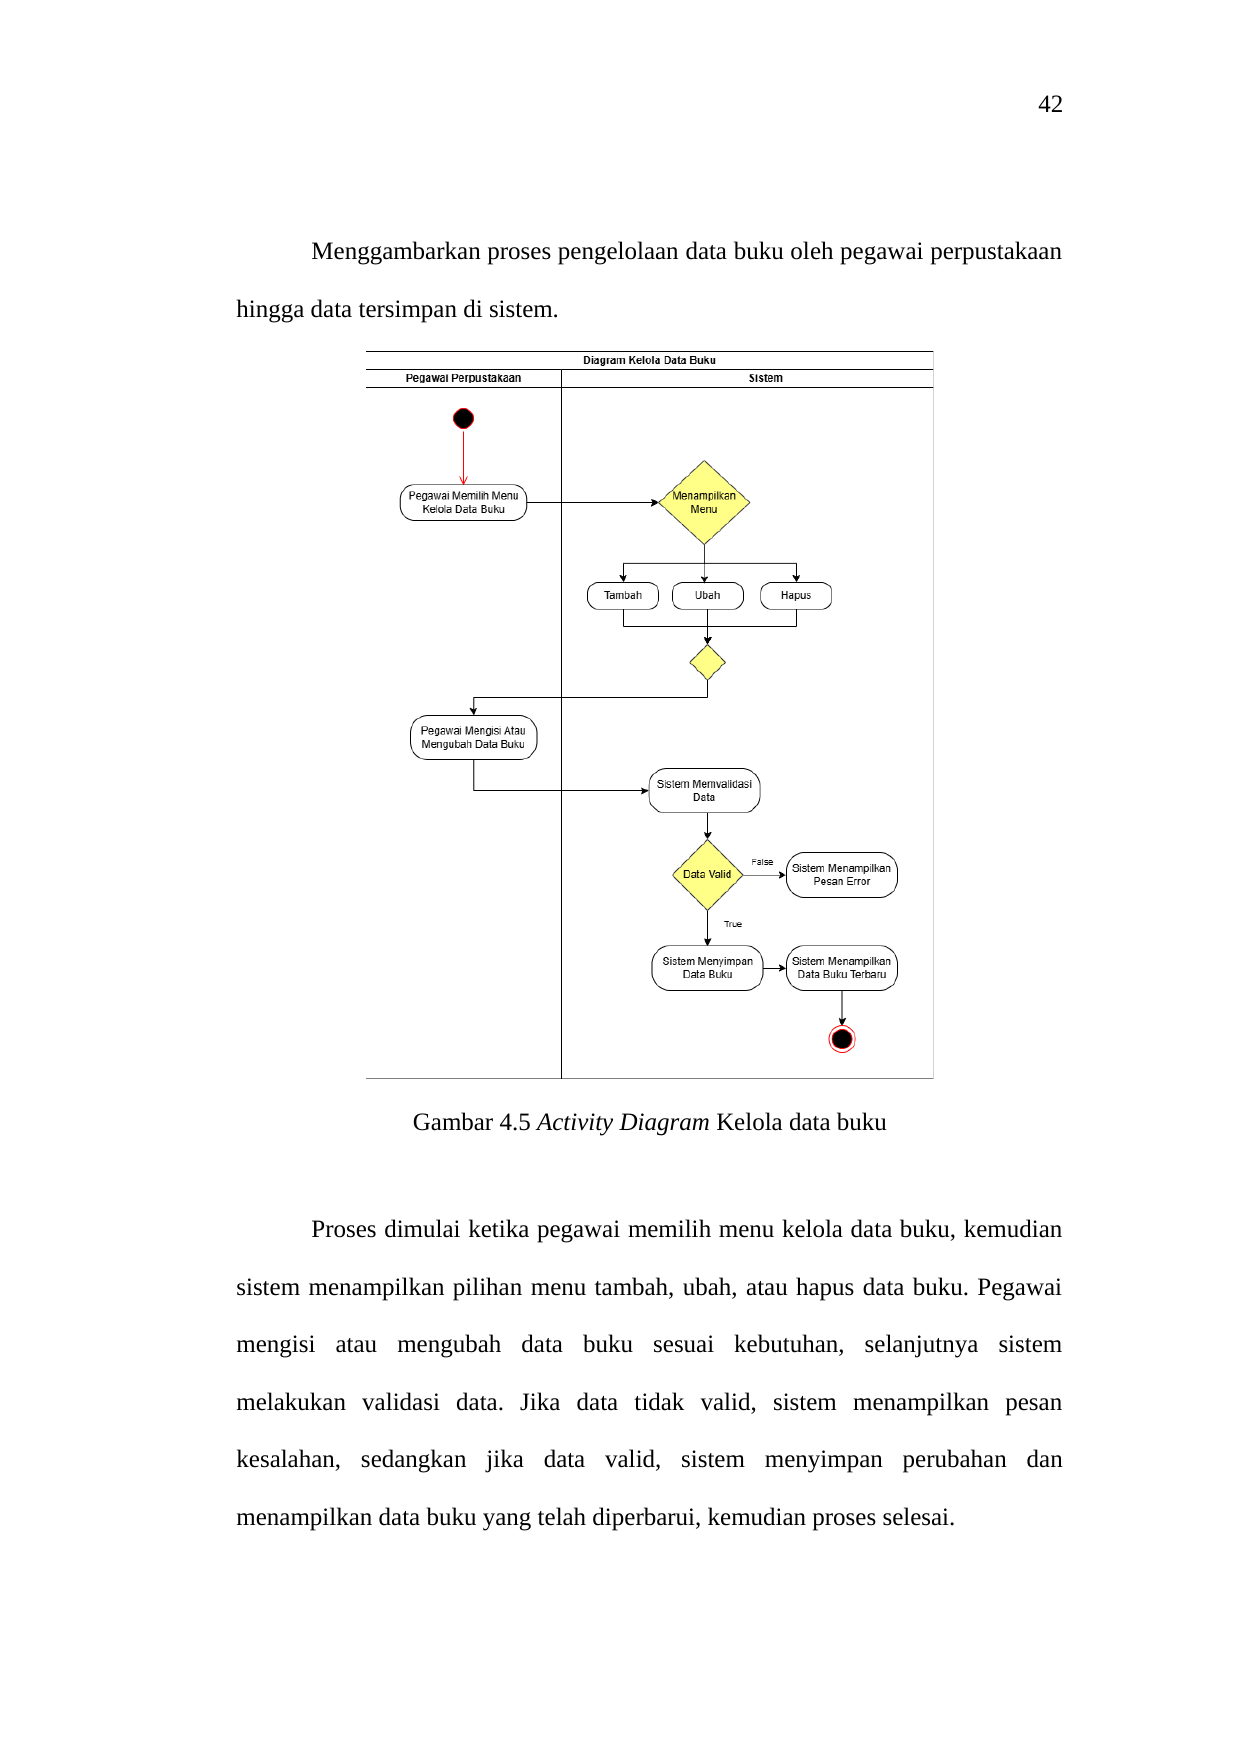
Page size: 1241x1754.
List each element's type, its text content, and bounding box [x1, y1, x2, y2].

text Gambar 4.5 Activity Diagram Kelola data buku [236, 1107, 1063, 1136]
text Menggambarkan proses pengelolaan data buku oleh pegawai perpustakaan hingga data tersimpan di sistem. [236, 236, 1063, 322]
picture [366, 351, 934, 1079]
text Proses dimulai ketika pegawai memilih menu kelola data buku, kemudian sistem menampilkan pilihan menu tambah, ubah, atau hapus data buku. Pegawai mengisi atau mengubah data buku sesuai kebutuhan, selanjutnya sistem melakukan validasi data. Jika data tidak valid, sistem menampilkan pesan kesalahan, sedangkan jika data valid, sistem menyimpan perubahan dan menampilkan data buku yang telah diperbarui, kemudian proses selesai. [236, 1214, 1063, 1531]
